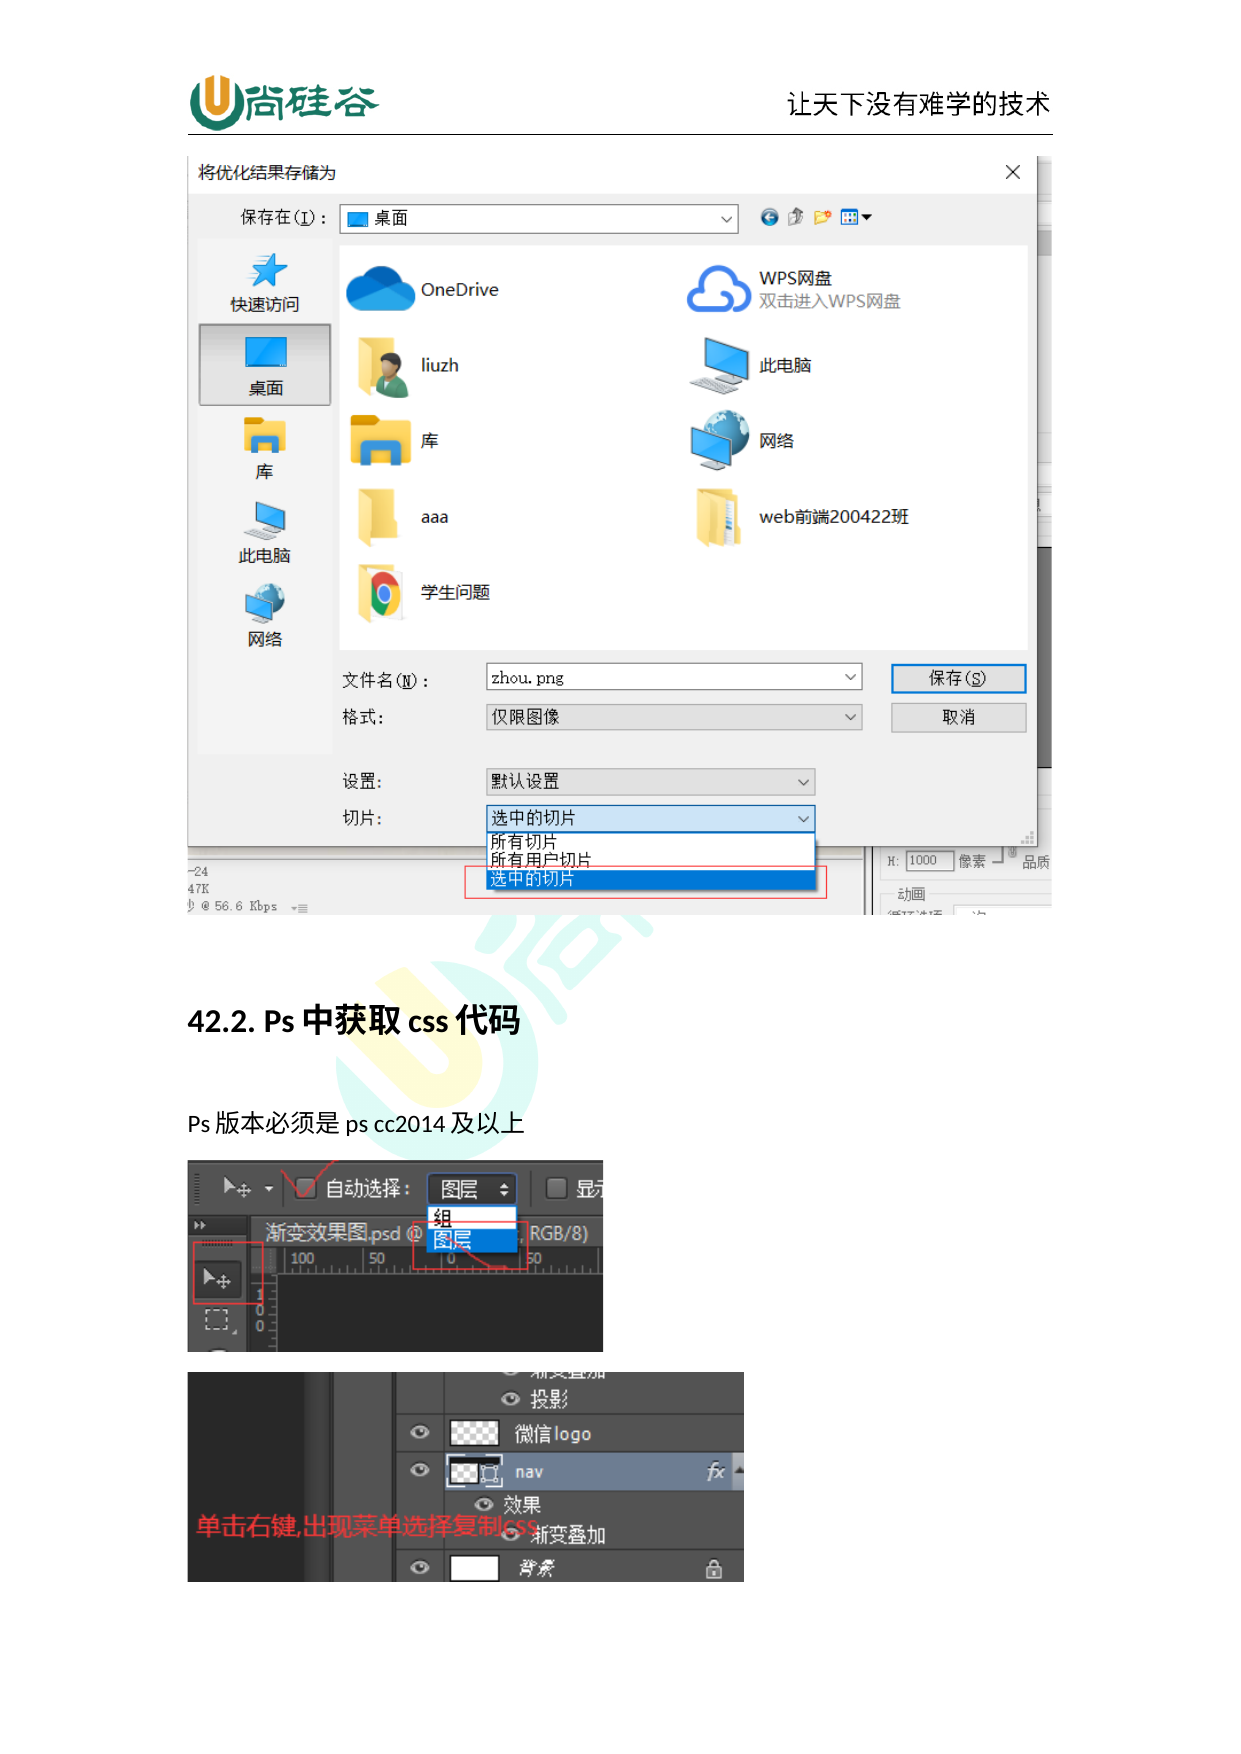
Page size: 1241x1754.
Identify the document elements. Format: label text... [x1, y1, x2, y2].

subtitle Ps中获取css代码 [187, 993, 1053, 1042]
picture [187, 73, 1053, 132]
picture [187, 1372, 744, 1582]
picture [187, 1160, 604, 1352]
text Ps版本必须是ps cc2014及以上 [187, 1103, 1053, 1140]
picture [187, 156, 1052, 915]
